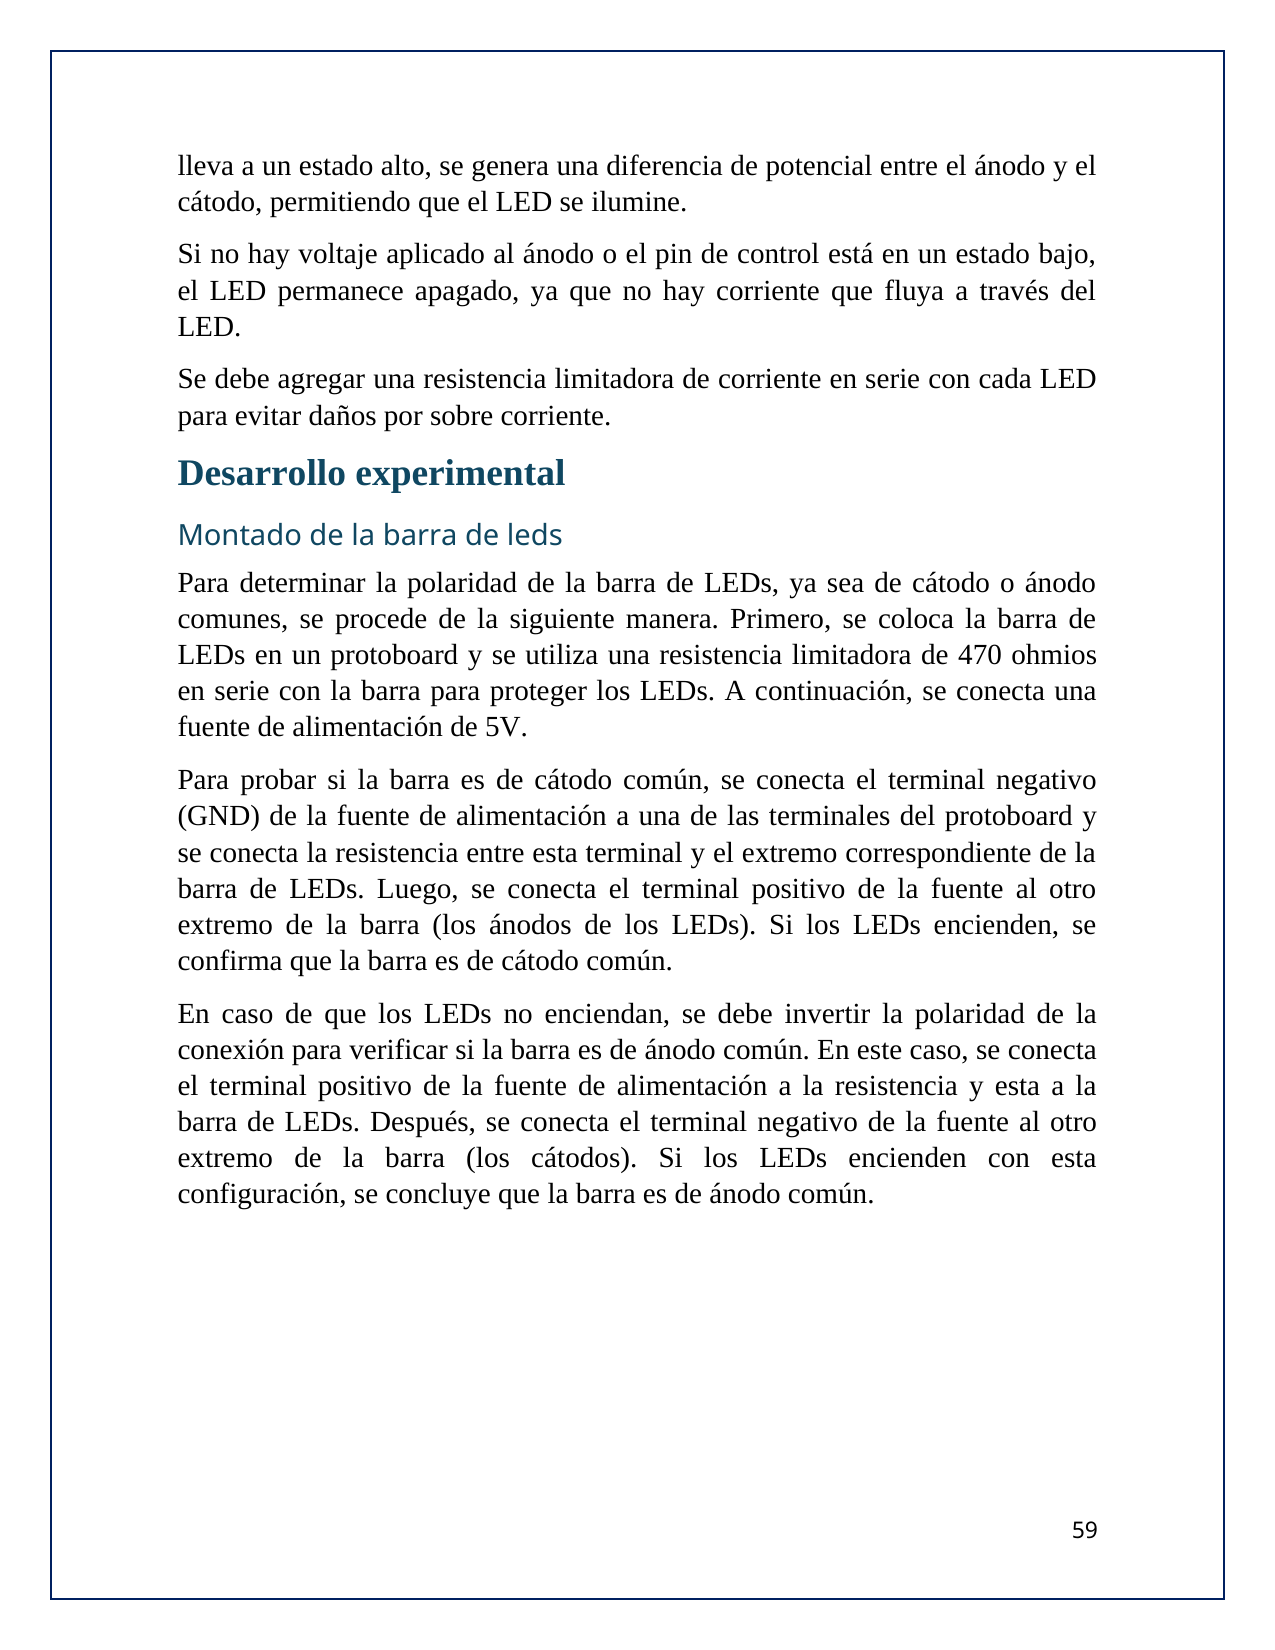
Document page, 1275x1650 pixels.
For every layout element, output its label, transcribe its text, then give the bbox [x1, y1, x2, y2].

text Si no hay voltaje aplicado al ánodo o el pin de control está en un estado bajo, el LED permanece apagado, ya que no hay corriente que fluya a través del LED. [177, 237, 1098, 342]
text En caso de que los LEDs no enciendan, se debe invertir la polaridad de la conexión para verificar si la barra es de ánodo común. En este caso, se conecta el terminal positivo de la fuente de alimentación a la resistencia y esta a la barra de LEDs. Después, se conecta el terminal negativo de la fuente al otro extremo de la barra (los cátodos). Si los LEDs encienden con esta configuración, se concluye que la barra es de ánodo común. [177, 996, 1098, 1210]
text Para determinar la polaridad de la barra de LEDs, ya sea de cátodo o ánodo comunes, se procede de la siguiente manera. Primero, se coloca la barra de LEDs en un protoboard y se utiliza una resistencia limitadora de 470 ohmios en serie con la barra para proteger los LEDs. A continuación, se conecta una fuente de alimentación de 5V. [177, 565, 1098, 743]
subtitle Desarrollo experimental [177, 451, 1098, 494]
text Para probar si la barra es de cátodo común, se conecta el terminal negativo (GND) de la fuente de alimentación a una de las terminales del protoboard y se conecta la resistencia entre esta terminal y el extremo correspondiente de la barra de LEDs. Luego, se conecta el terminal positivo de la fuente al otro extremo de la barra (los ánodos de los LEDs). Si los LEDs encienden, se confirma que la barra es de cátodo común. [177, 762, 1098, 977]
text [177, 148, 1098, 217]
text Se debe agregar una resistencia limitadora de corriente en serie con cada LED para evitar daños por sobre corriente. [177, 362, 1098, 431]
subtitle Montado de la barra de leds [177, 514, 1098, 553]
